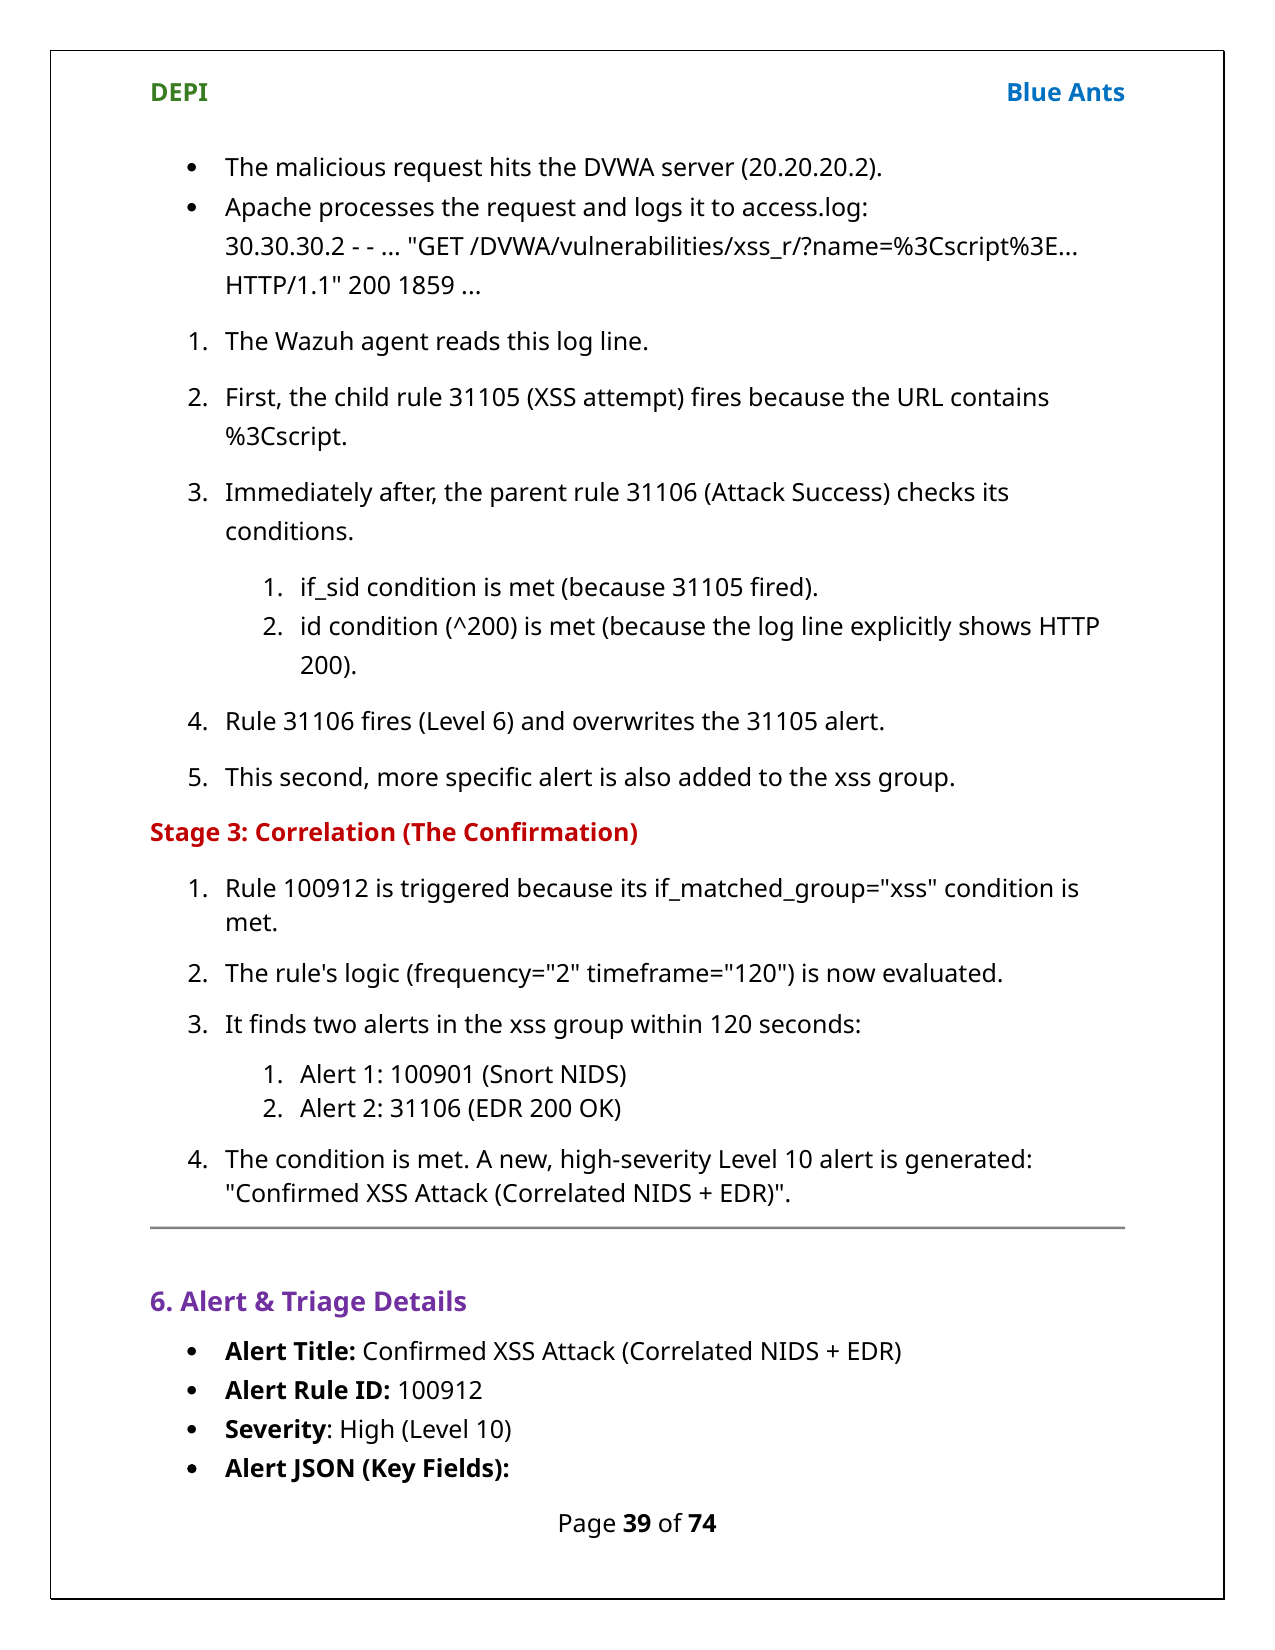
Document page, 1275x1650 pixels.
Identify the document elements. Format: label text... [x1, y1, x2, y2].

text Stage 3: Correlation (The Confirmation) [150, 815, 1124, 849]
list Alert 1: 100901 (Snort NIDS) [262, 1057, 1124, 1091]
list Alert 2: 31106 (EDR 200 OK) [262, 1091, 1124, 1125]
list Apache processes the request and logs it to access.log: [187, 189, 1124, 223]
list Immediately after, the parent rule 31106 (Attack Success) checks its conditions. [187, 474, 1124, 547]
list if_sid condition is met (because 31105 fired). [262, 569, 1124, 603]
list Alert Rule ID: 100912 [187, 1372, 1124, 1406]
subtitle 6. Alert & Triage Details [150, 1282, 1124, 1319]
list Alert JSON (Key Fields): [187, 1451, 1124, 1485]
list It finds two alerts in the xss group within 120 seconds: [187, 1006, 1124, 1040]
list Rule 31106 fires (Level 6) and overwrites the 31105 alert. [187, 703, 1124, 737]
list id condition (^200) is met (because the log line explicitly shows HTTP 200). [262, 608, 1124, 682]
list This second, more specific alert is also added to the xss group. [187, 759, 1124, 793]
list Rule 100912 is triggered because its if_matched_group="xss" condition is met. [187, 871, 1124, 939]
list The rule's logic (frequency="2" timeframe="120") is now evaluated. [187, 956, 1124, 990]
list The malicious request hits the DVWA server (20.20.20.2). [187, 150, 1124, 184]
list Alert Title: Confirmed XSS Attack (Correlated NIDS + EDR) [187, 1333, 1124, 1367]
list The Wazuh agent reads this log line. [187, 323, 1124, 357]
list The condition is met. A new, high-severity Level 10 alert is generated: "Confirmed XSS Attack (Correlated NIDS + EDR)". [187, 1142, 1124, 1210]
list Severity: High (Level 10) [187, 1412, 1124, 1446]
list 30.30.30.2 - - ... "GET /DVWA/vulnerabilities/xss_r/?name=%3Cscript%3E... HTTP/1.1" 200 1859 ... [225, 228, 1124, 302]
list First, the child rule 31105 (XSS attempt) fires because the URL contains %3Cscript. [187, 379, 1124, 452]
